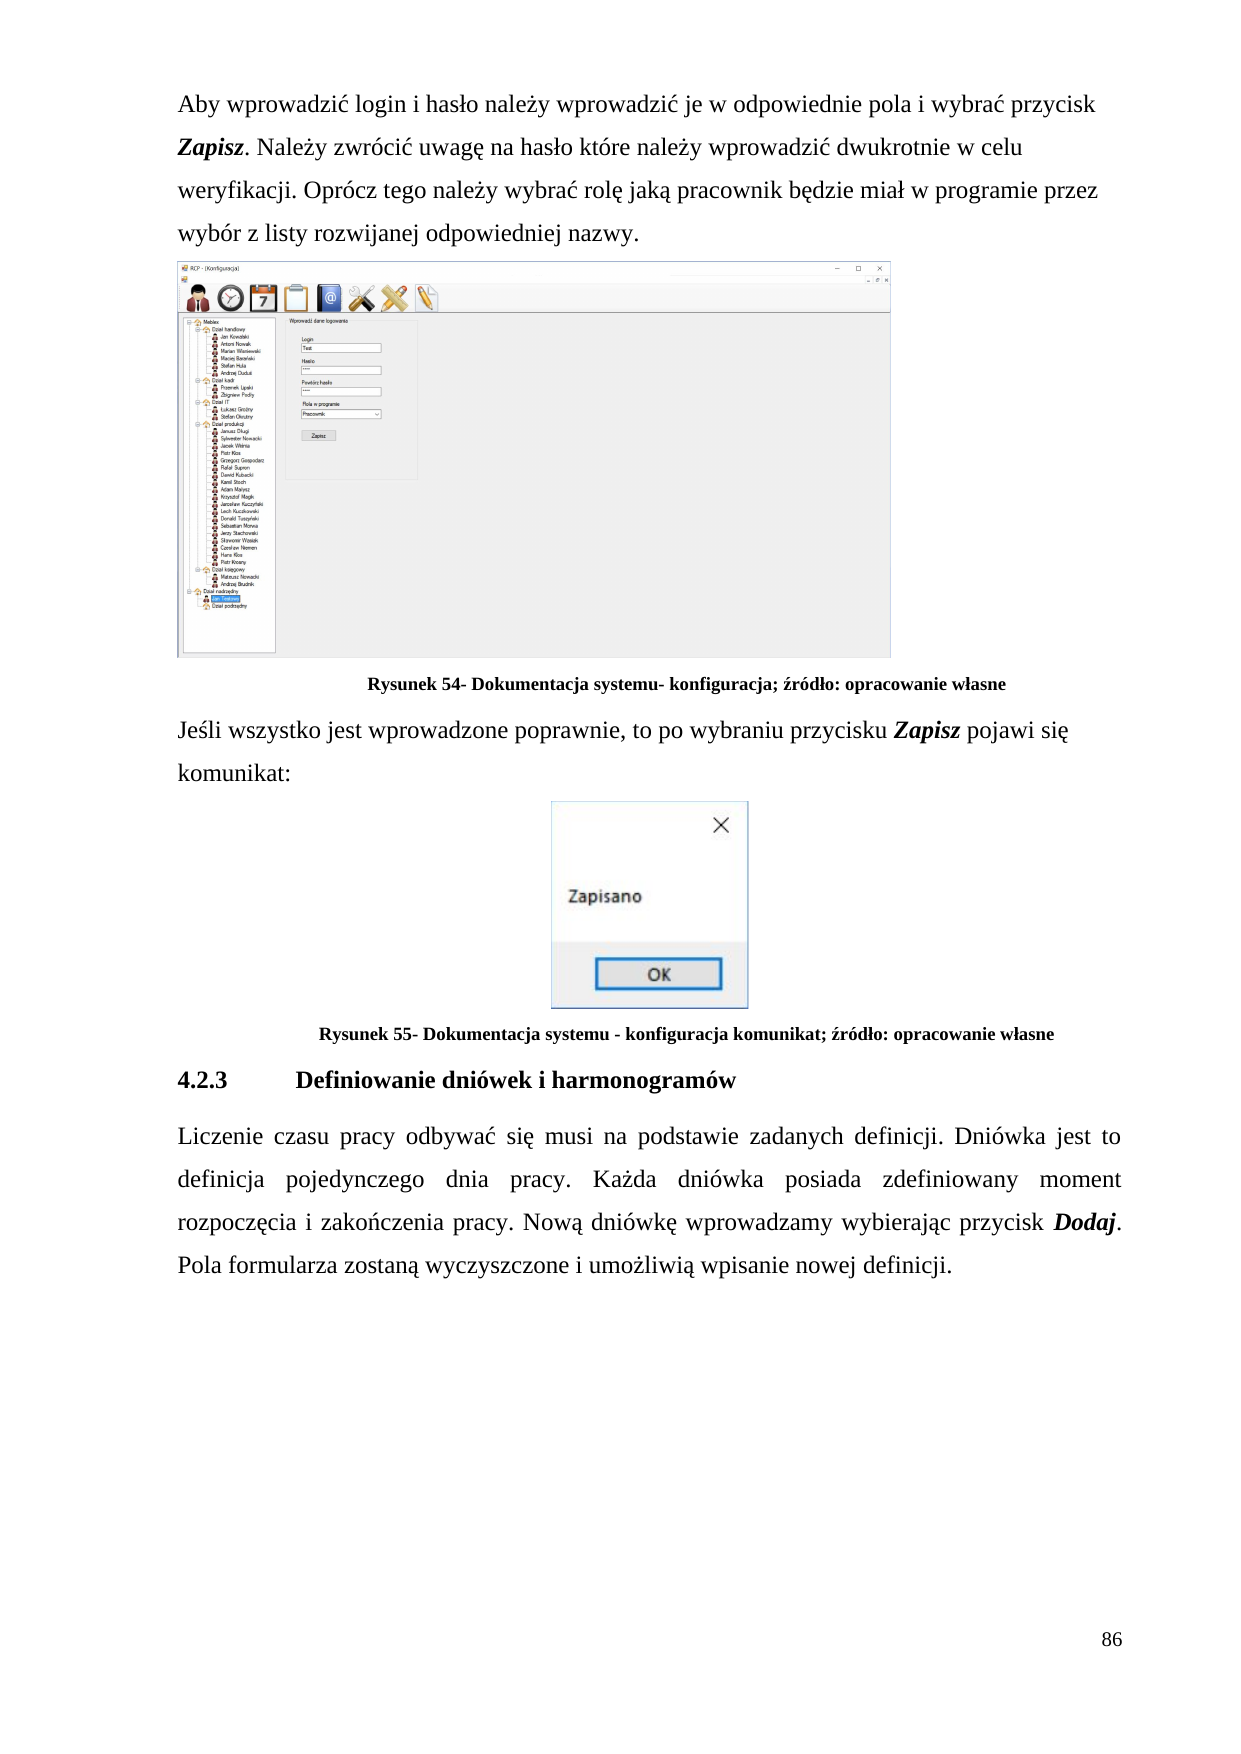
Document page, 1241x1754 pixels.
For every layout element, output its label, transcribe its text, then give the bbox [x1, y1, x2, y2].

picture [177, 261, 891, 658]
subtitle Definiowanie dniówek i harmonogramów [177, 1065, 1122, 1094]
text Rysunek 55- Dokumentacja systemu - konfiguracja komunikat; źródło: opracowanie własne [177, 1023, 1122, 1044]
text Liczenie czasu pracy odbywać się musi na podstawie zadanych definicji. Dniówka jest to definicja pojedynczego dnia pracy. Każda dniówka posiada zdefiniowany moment rozpoczęcia i zakończenia pracy. Nową dniówkę wprowadzamy wybierając przycisk Dodaj. Pola formularza zostaną wyczyszczone i umożliwią wpisanie nowej definicji. [177, 1121, 1122, 1279]
text Jeśli wszystko jest wprowadzone poprawnie, to po wybraniu przycisku Zapisz pojawi się komunikat: [177, 715, 1122, 787]
text Rysunek 54- Dokumentacja systemu- konfiguracja; źródło: opracowanie własne [177, 672, 1122, 694]
picture [551, 801, 749, 1009]
